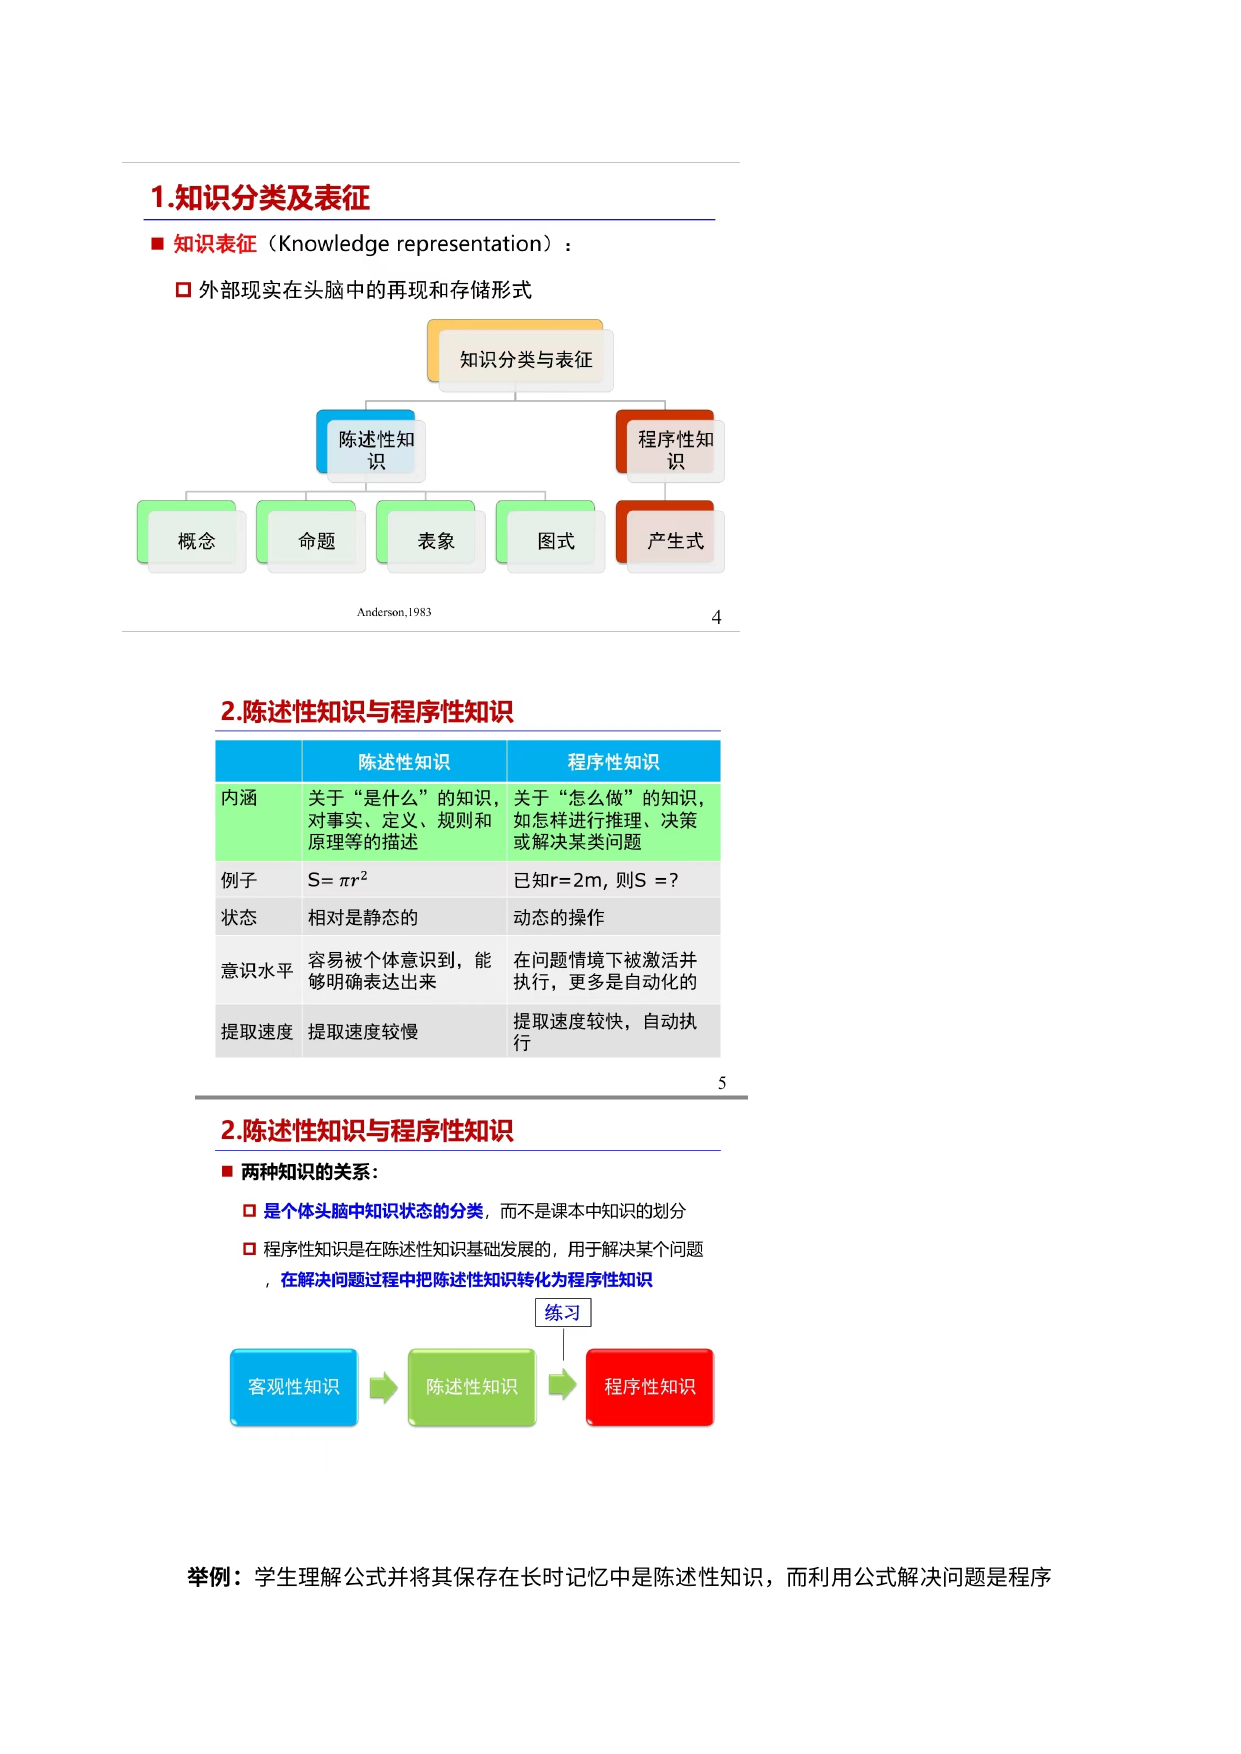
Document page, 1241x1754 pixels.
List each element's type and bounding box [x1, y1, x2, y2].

text [187, 1559, 1053, 1592]
picture [194, 682, 748, 1496]
picture [121, 162, 740, 632]
